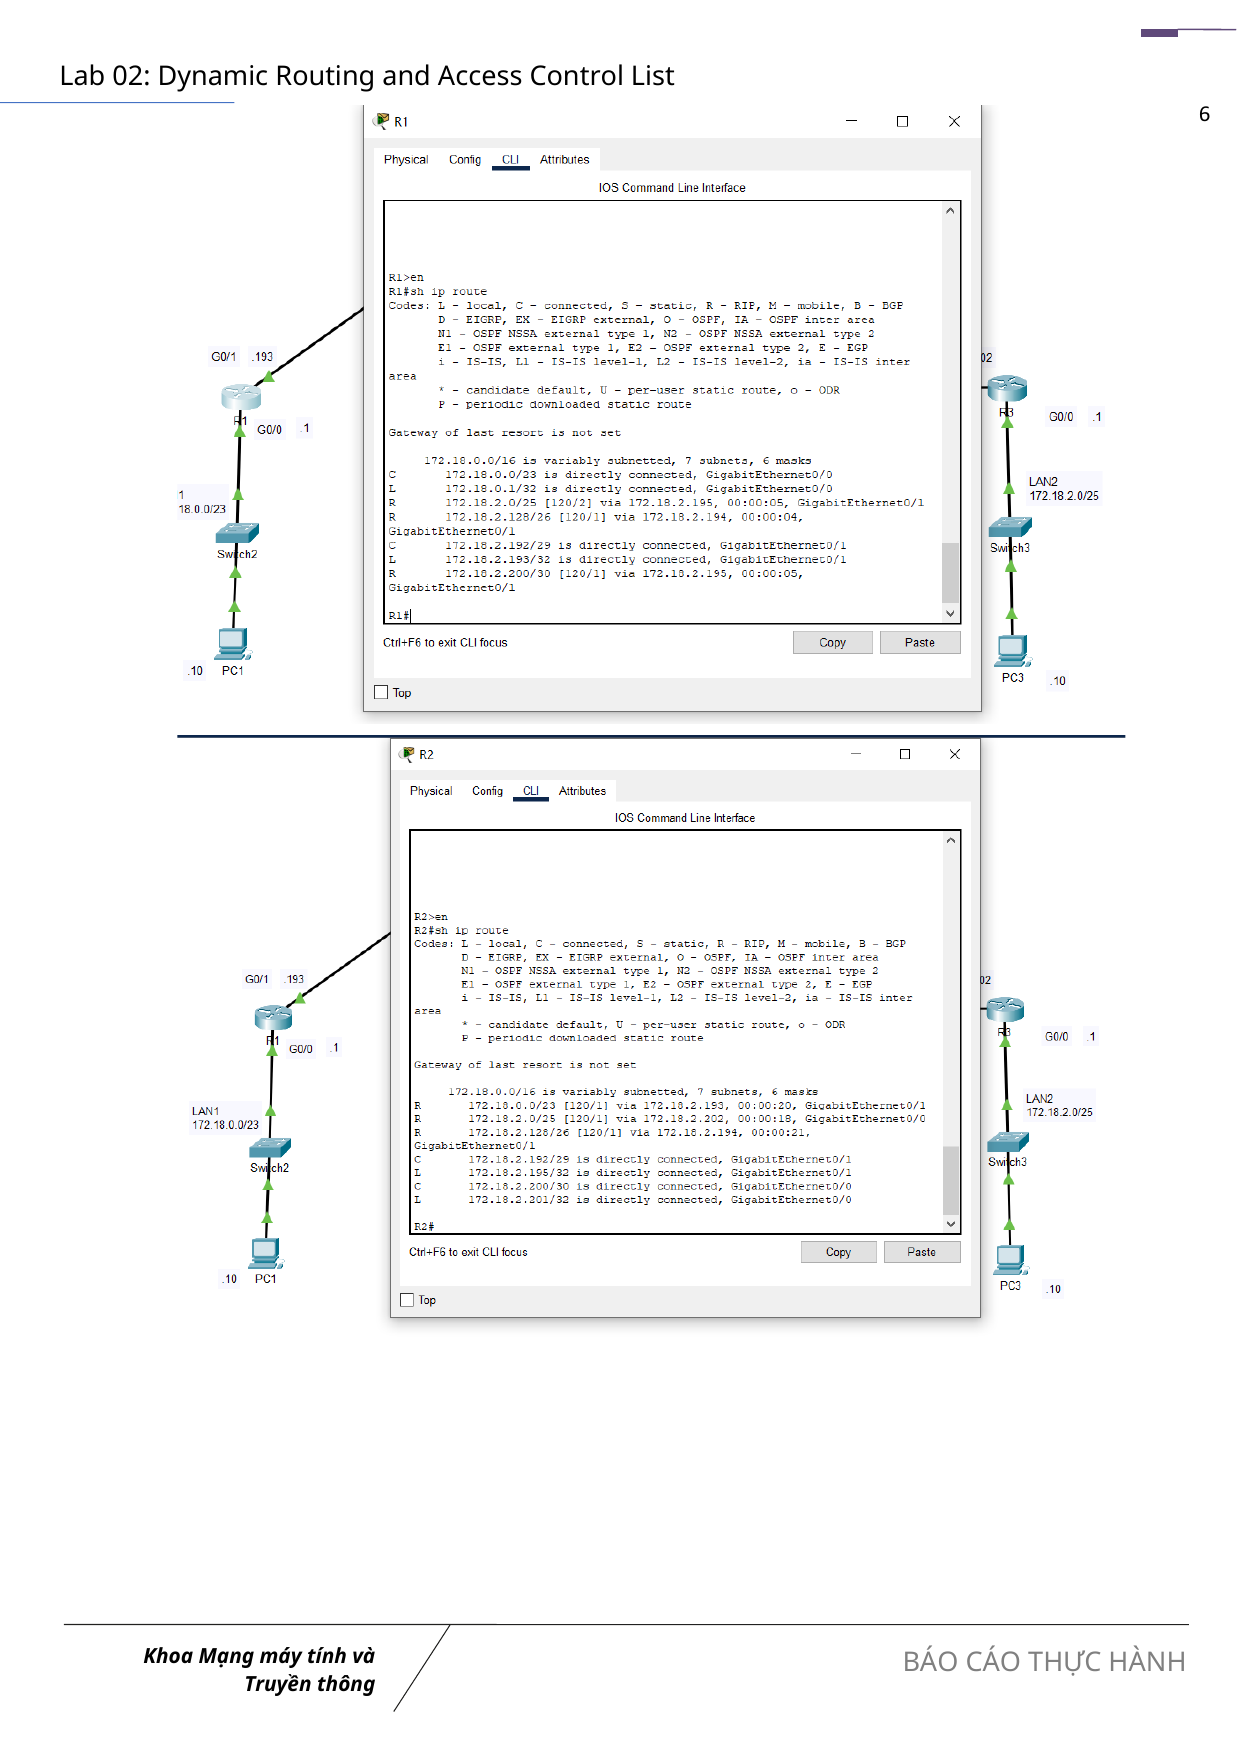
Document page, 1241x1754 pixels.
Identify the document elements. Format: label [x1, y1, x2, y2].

picture [177, 105, 1146, 724]
picture [177, 735, 1126, 1339]
